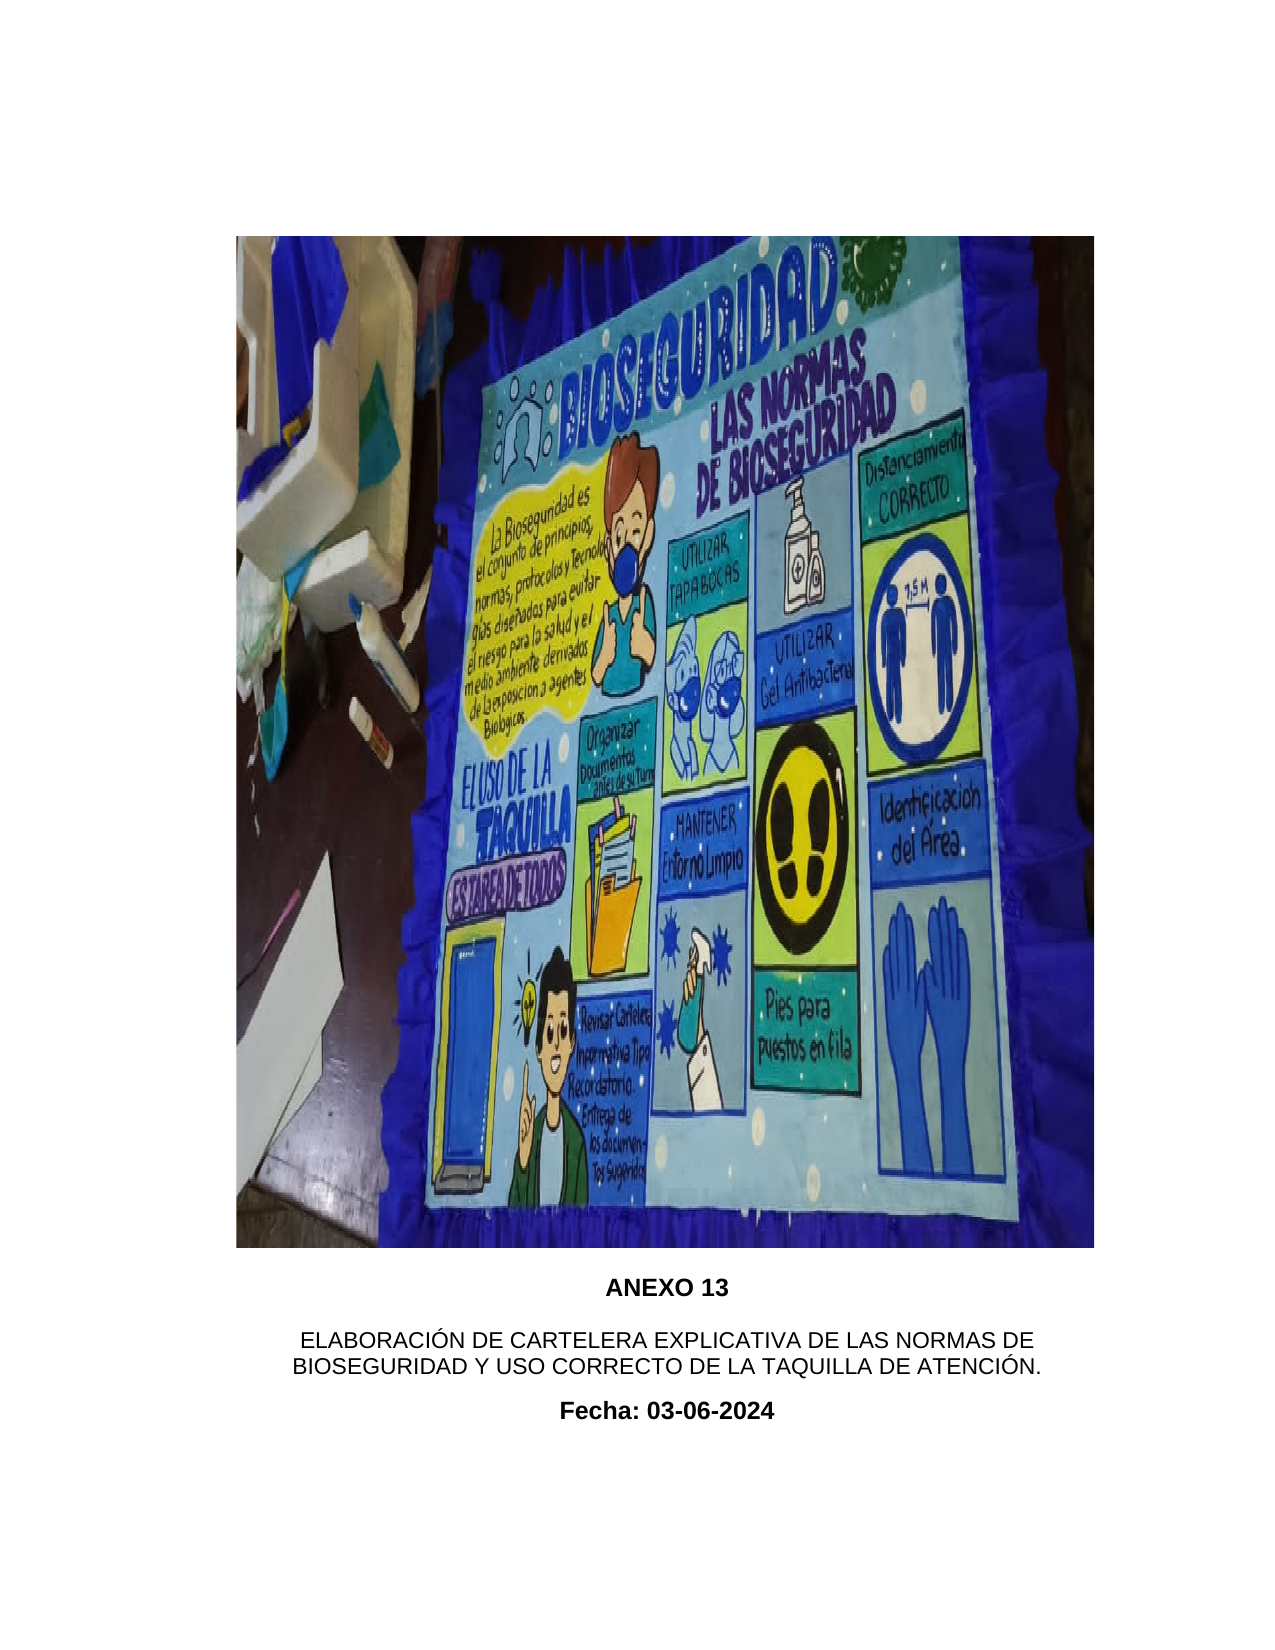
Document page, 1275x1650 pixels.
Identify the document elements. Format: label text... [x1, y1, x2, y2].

text ELABORACIÓN DE CARTELERA EXPLICATIVA DE LAS NORMAS DE BIOSEGURIDAD Y USO CORRECTO DE LA TAQUILLA DE ATENCIÓN. [236, 1327, 1098, 1379]
picture [236, 236, 1095, 1248]
text Fecha: 03-06-2024 [236, 1396, 1098, 1425]
text ANEXO 13 [236, 1273, 1098, 1302]
